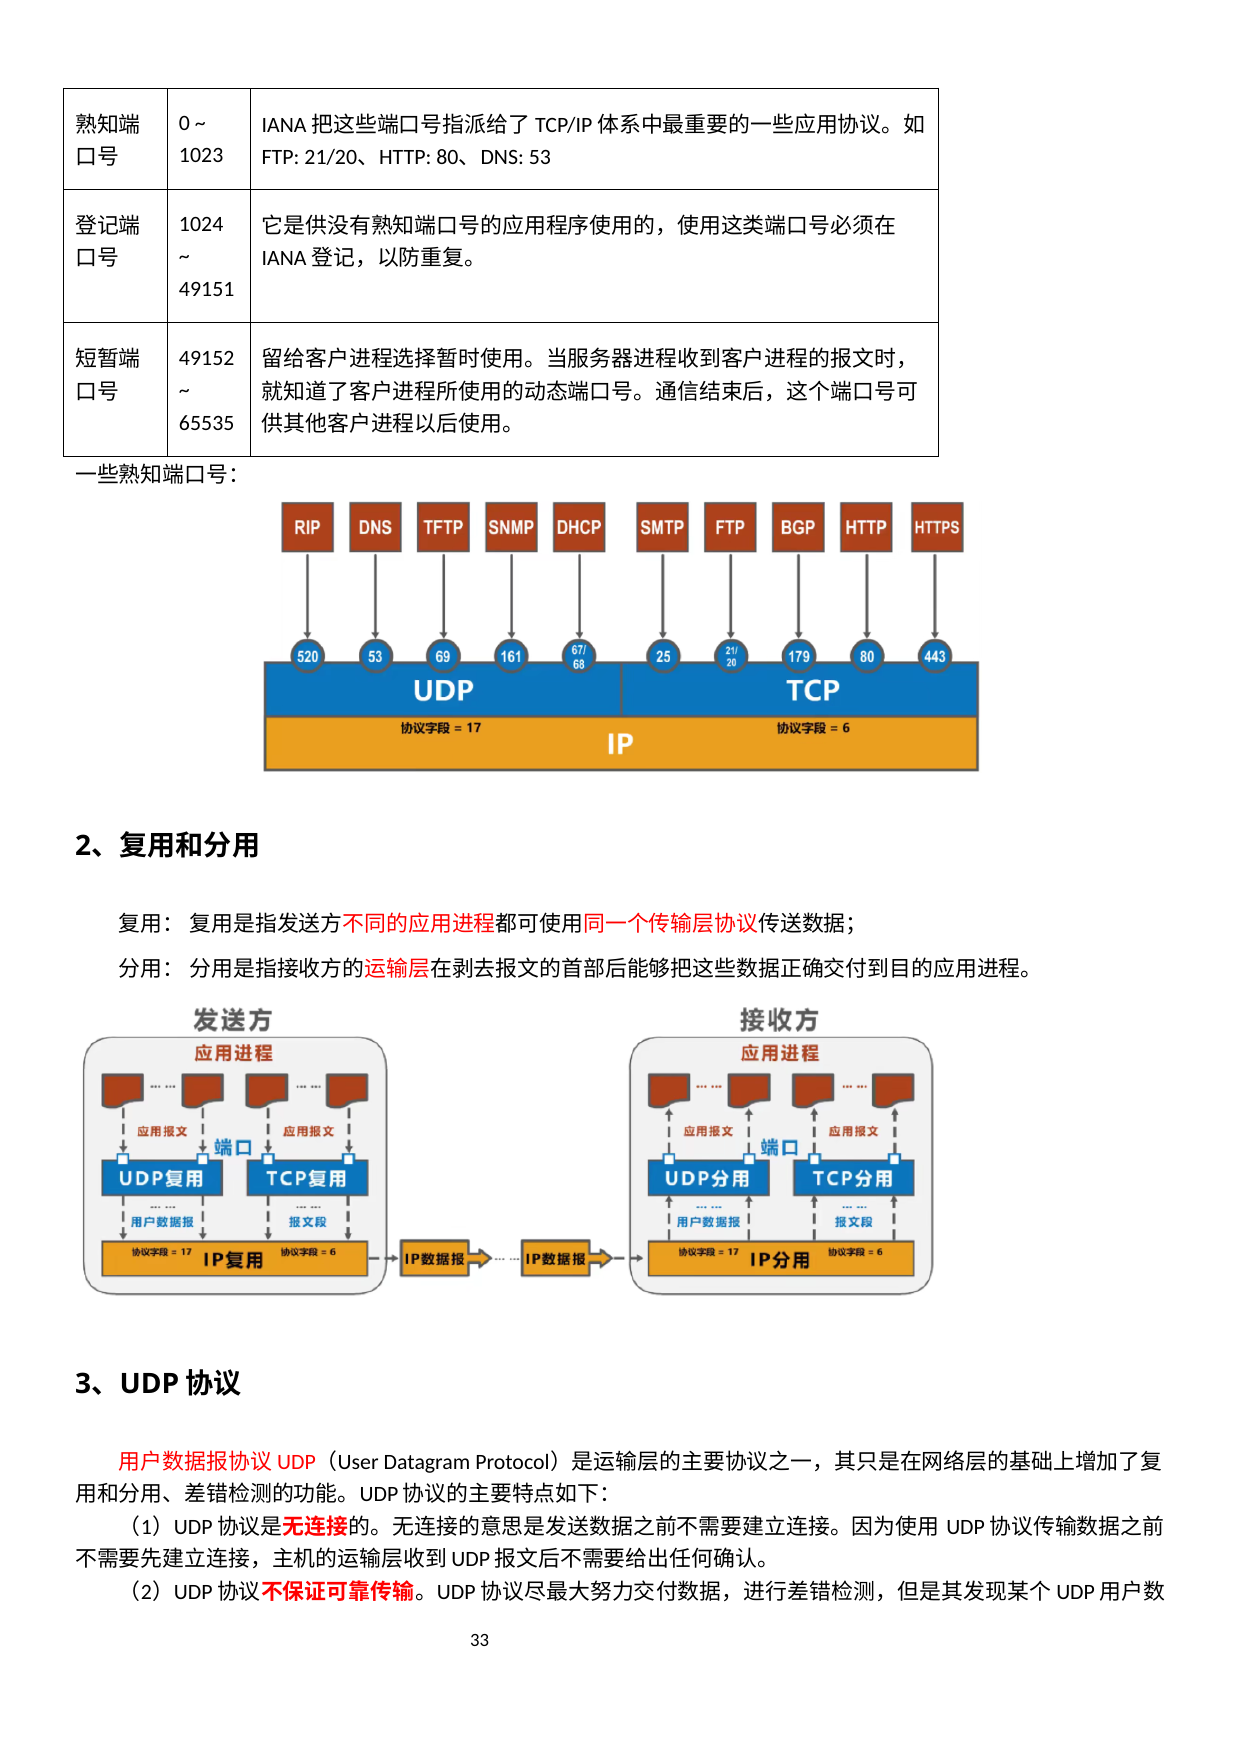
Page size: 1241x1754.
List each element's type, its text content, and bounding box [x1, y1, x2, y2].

picture [75, 995, 940, 1302]
list 分用： 分用是指接收方的运输层在剥去报文的首部后能够把这些数据正确交付到目的应用进程。 [75, 950, 1165, 983]
table_cell 1024 ~ 49151 [168, 190, 250, 322]
text 一些熟知端口号： [75, 457, 1165, 489]
subtitle 2、复用和分用 [75, 811, 1165, 876]
subtitle UDP协议 [75, 1349, 1165, 1414]
text 用户数据报协议UDP（User Datagram Protocol）是运输层的主要协议之一，其只是在网络层的基础上增加了复用和分用、差错检测的功能。UDP协议的主要特点如下： [75, 1443, 1165, 1508]
table_cell 短暂端口号 [64, 323, 167, 456]
list UDP协议是无连接的。无连接的意思是发送数据之前不需要建立连接。因为使用UDP协议传输数据之前不需要先建立连接，主机的运输层收到UDP报文后不需要给出任何确认。 [75, 1508, 1165, 1573]
list 复用： 复用是指发送方不同的应用进程都可使用同一个传输层协议传送数据； [75, 905, 1165, 938]
table_cell 留给客户进程选择暂时使用。当服务器进程收到客户进程的报文时，就知道了客户进程所使用的动态端口号。通信结束后，这个端口号可供其他客户进程以后使用。 [251, 323, 938, 456]
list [75, 1573, 1165, 1606]
table_cell 熟知端口号 [64, 89, 167, 189]
table_cell 它是供没有熟知端口号的应用程序使用的，使用这类端口号必须在 IANA 登记，以防重复。 [251, 190, 938, 322]
table_cell IANA 把这些端口号指派给了 TCP/IP 体系中最重要的一些应用协议。如 FTP: 21/20、HTTP: 80、DNS: 53 [251, 89, 938, 189]
picture [253, 489, 988, 778]
table_cell 49152 ~ 65535 [168, 323, 250, 456]
table_cell 登记端口号 [64, 190, 167, 322]
table_cell 0 ~ 1023 [168, 89, 250, 189]
